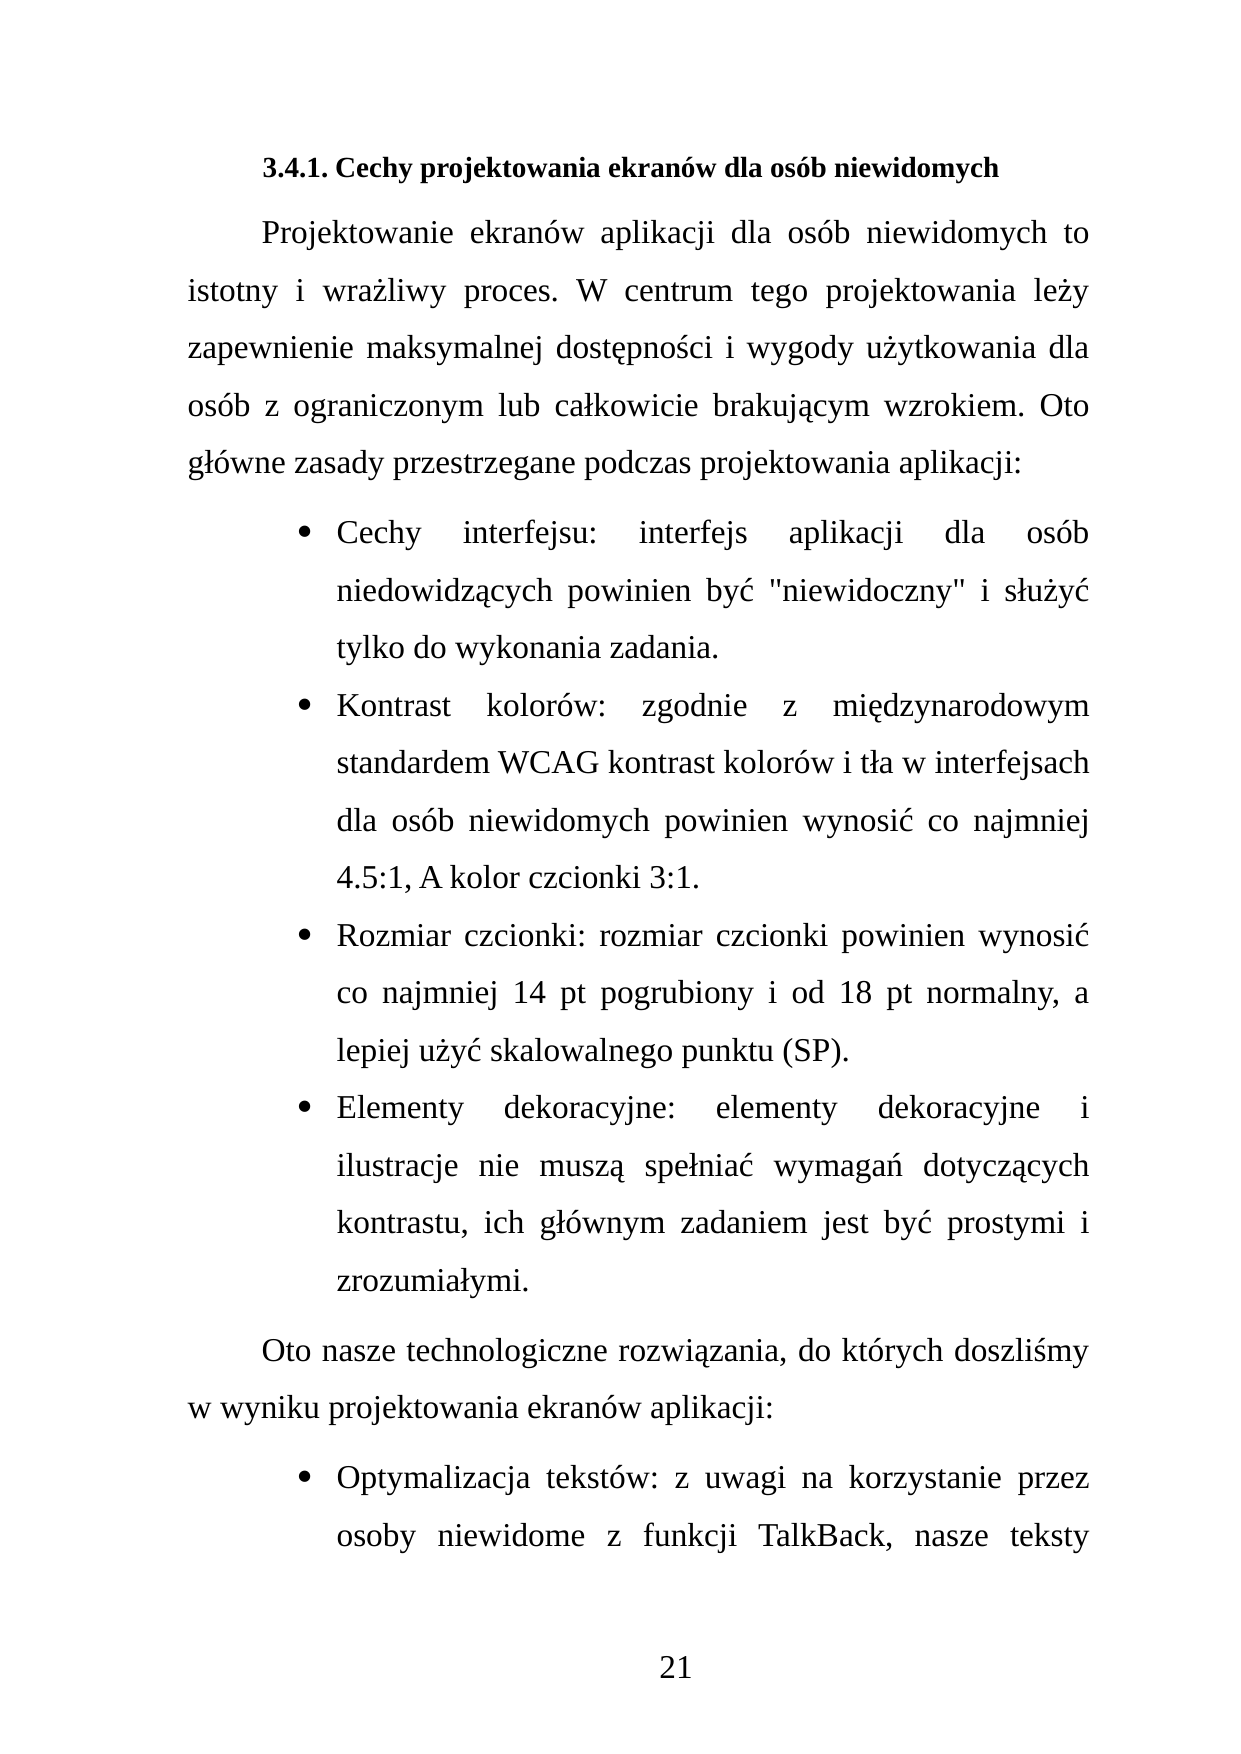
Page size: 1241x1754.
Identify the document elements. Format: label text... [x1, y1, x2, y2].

subtitle Cechy projektowania ekranów dla osób niewidomych [262, 150, 1090, 183]
list Rozmiar czcionki: rozmiar czcionki powinien wynosić co najmniej 14 pt pogrubiony i od 18 pt normalny, a lepiej użyć skalowalnego punktu (SP). [299, 915, 1090, 1069]
text Projektowanie ekranów aplikacji dla osób niewidomych to istotny i wrażliwy proces. W centrum tego projektowania leży zapewnienie maksymalnej dostępności i wygody użytkowania dla osób z ograniczonym lub całkowicie brakującym wzrokiem. Oto główne zasady przestrzegane podczas projektowania aplikacji: [187, 213, 1090, 481]
text Oto nasze technologiczne rozwiązania, do których doszliśmy w wyniku projektowania ekranów aplikacji: [187, 1330, 1090, 1426]
list Cechy interfejsu: interfejs aplikacji dla osób niedowidzących powinien być "niewidoczny" i służyć tylko do wykonania zadania. [299, 513, 1090, 666]
list Elementy dekoracyjne: elementy dekoracyjne i ilustracje nie muszą spełniać wymagań dotyczących kontrastu, ich głównym zadaniem jest być prostymi i zrozumiałymi. [299, 1088, 1090, 1299]
list Kontrast kolorów: zgodnie z międzynarodowym standardem WCAG kontrast kolorów i tła w interfejsach dla osób niewidomych powinien wynosić co najmniej 4.5:1, A kolor czcionki 3:1. [299, 685, 1090, 896]
